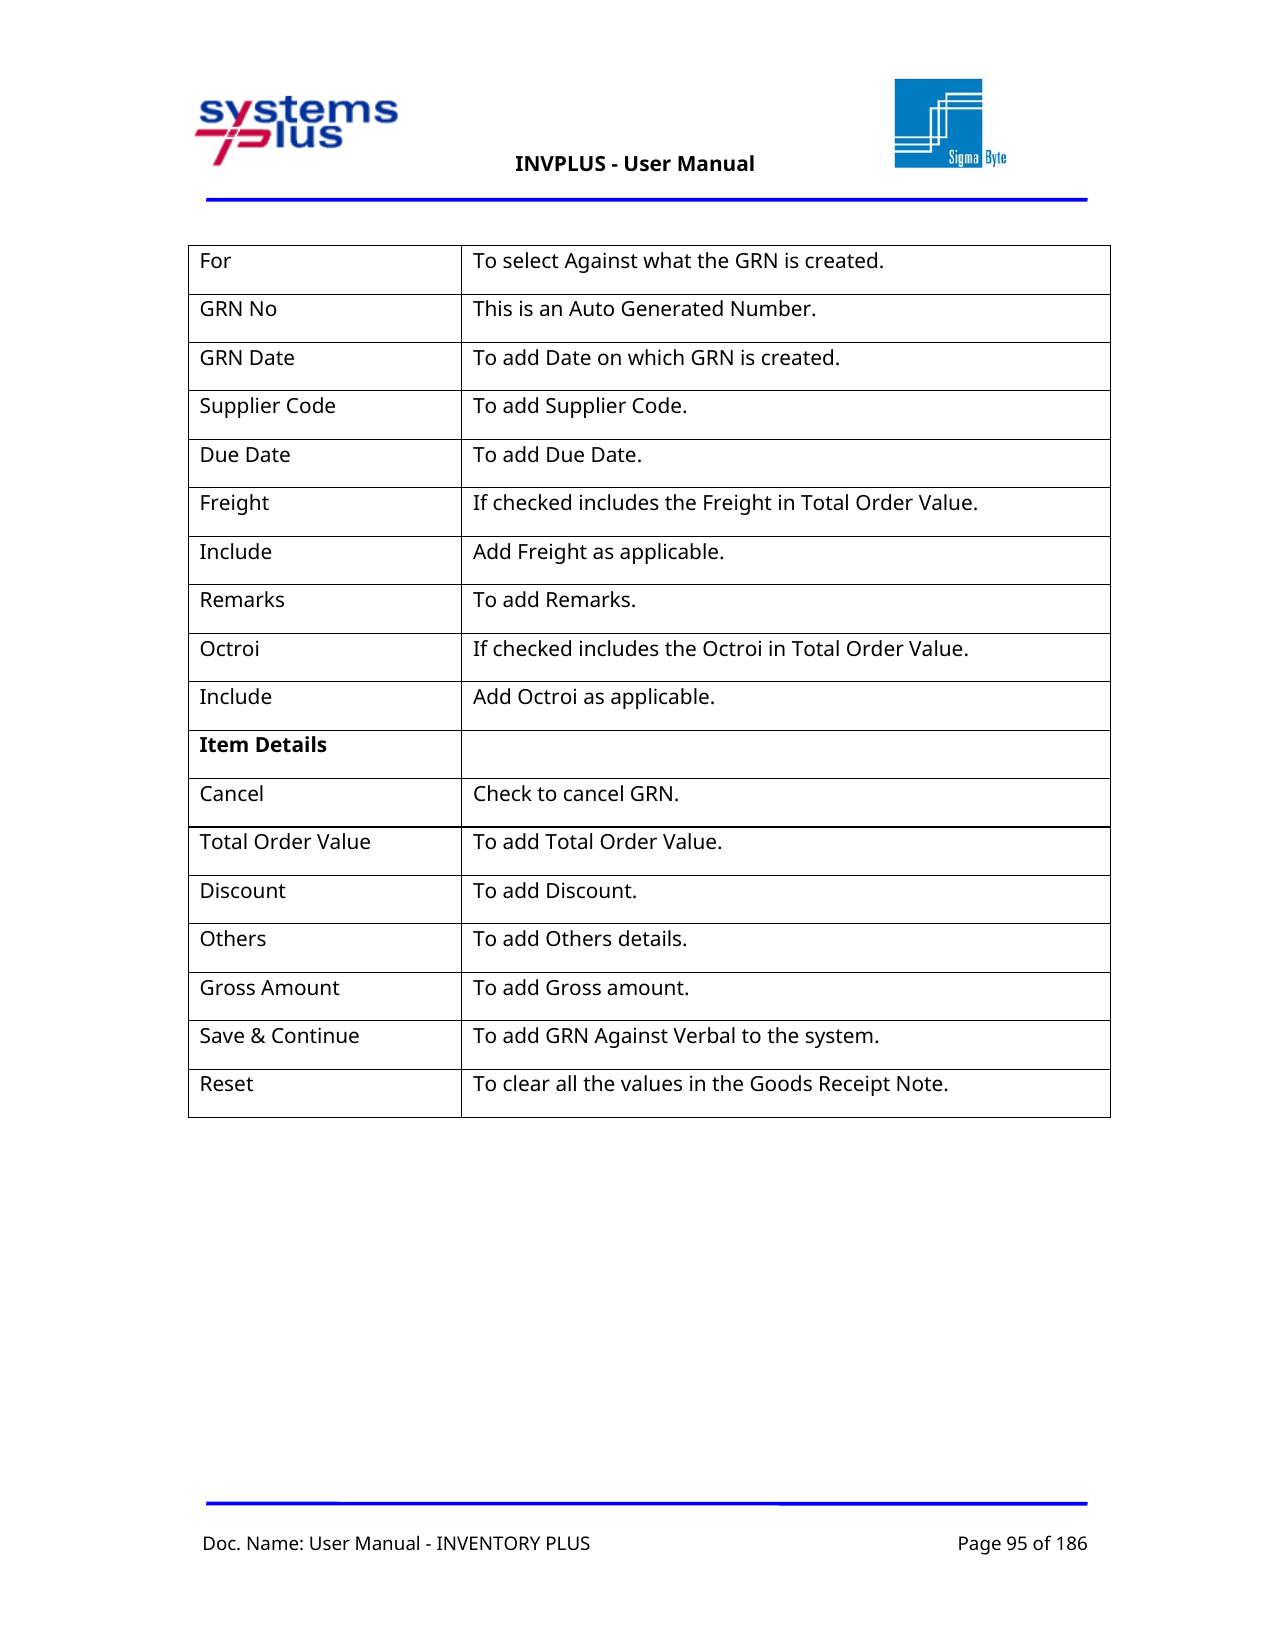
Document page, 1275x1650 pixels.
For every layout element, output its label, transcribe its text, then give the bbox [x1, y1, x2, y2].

table_cell Octroi [189, 634, 461, 681]
picture [870, 75, 1012, 172]
table_cell To add Remarks. [462, 585, 1110, 633]
table_cell If checked includes the Octroi in Total Order Value. [462, 634, 1110, 681]
table_cell GRN Date [189, 343, 461, 390]
table_cell Add Freight as applicable. [462, 537, 1110, 584]
table_cell Supplier Code [189, 391, 461, 439]
table_cell Save & Continue [189, 1021, 461, 1068]
picture [187, 81, 405, 172]
table_cell Cancel [189, 779, 461, 826]
table_cell Due Date [189, 440, 461, 487]
table_cell [462, 731, 1110, 778]
table_cell For [189, 246, 461, 293]
table_cell To add GRN Against Verbal to the system. [462, 1021, 1110, 1068]
table_cell To add Supplier Code. [462, 391, 1110, 439]
table_cell Add Octroi as applicable. [462, 682, 1110, 729]
table_cell To add Total Order Value. [462, 828, 1110, 875]
table_cell Gross Amount [189, 973, 461, 1020]
table_cell To add Date on which GRN is created. [462, 343, 1110, 390]
table_cell Remarks [189, 585, 461, 633]
table_cell Total Order Value [189, 828, 461, 875]
table_cell To select Against what the GRN is created. [462, 246, 1110, 293]
table_cell Include [189, 537, 461, 584]
table_cell To add Others details. [462, 924, 1110, 972]
table_cell GRN No [189, 295, 461, 342]
table_cell Item Details [189, 731, 461, 778]
table_cell Reset [189, 1070, 461, 1117]
table_cell Include [189, 682, 461, 729]
table_cell If checked includes the Freight in Total Order Value. [462, 488, 1110, 536]
table_cell This is an Auto Generated Number. [462, 295, 1110, 342]
table_cell To add Gross amount. [462, 973, 1110, 1020]
table_cell To clear all the values in the Goods Receipt Note. [462, 1070, 1110, 1117]
table_cell Freight [189, 488, 461, 536]
table_cell Discount [189, 876, 461, 923]
table_cell Check to cancel GRN. [462, 779, 1110, 826]
table_cell To add Due Date. [462, 440, 1110, 487]
table_cell To add Discount. [462, 876, 1110, 923]
table_cell Others [189, 924, 461, 972]
